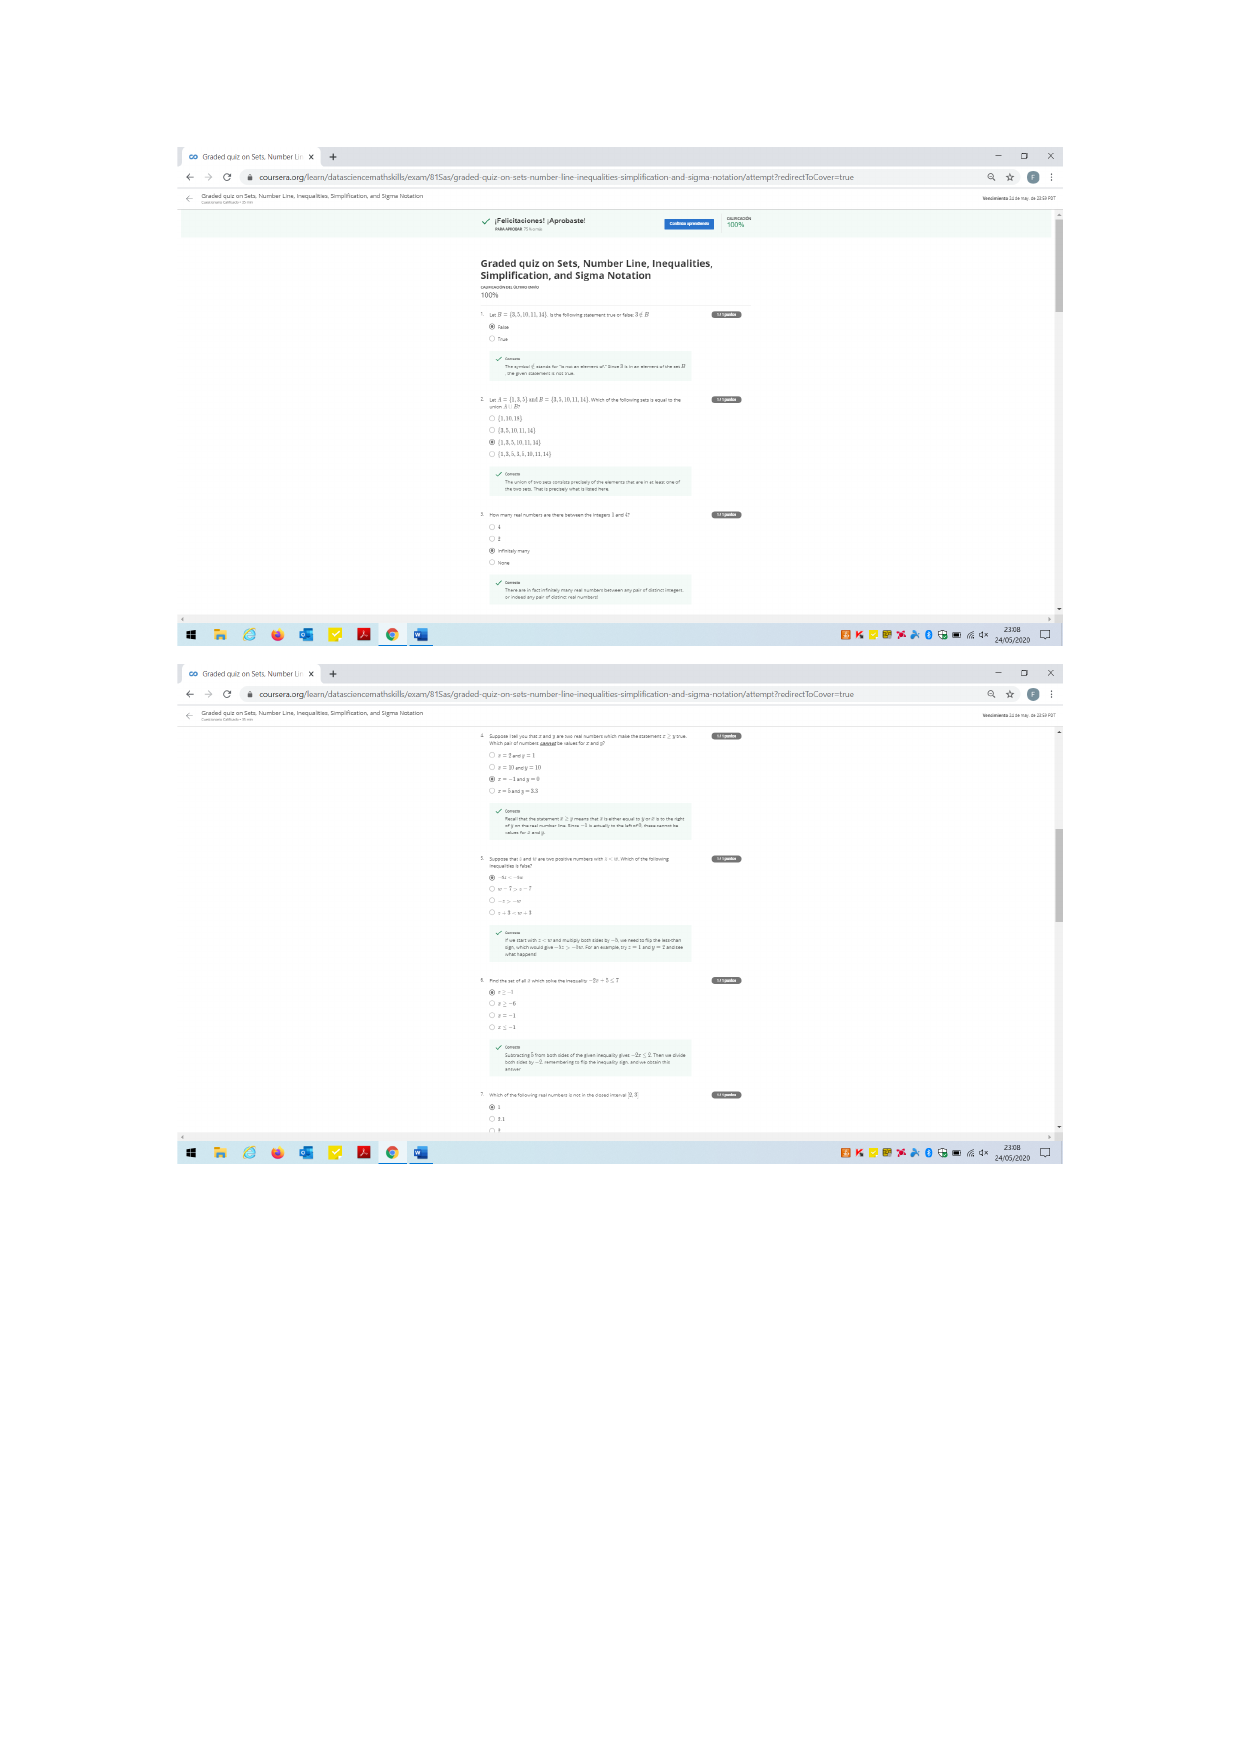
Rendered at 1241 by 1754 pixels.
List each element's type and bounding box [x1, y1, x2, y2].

picture [177, 664, 1063, 1164]
picture [177, 147, 1063, 646]
